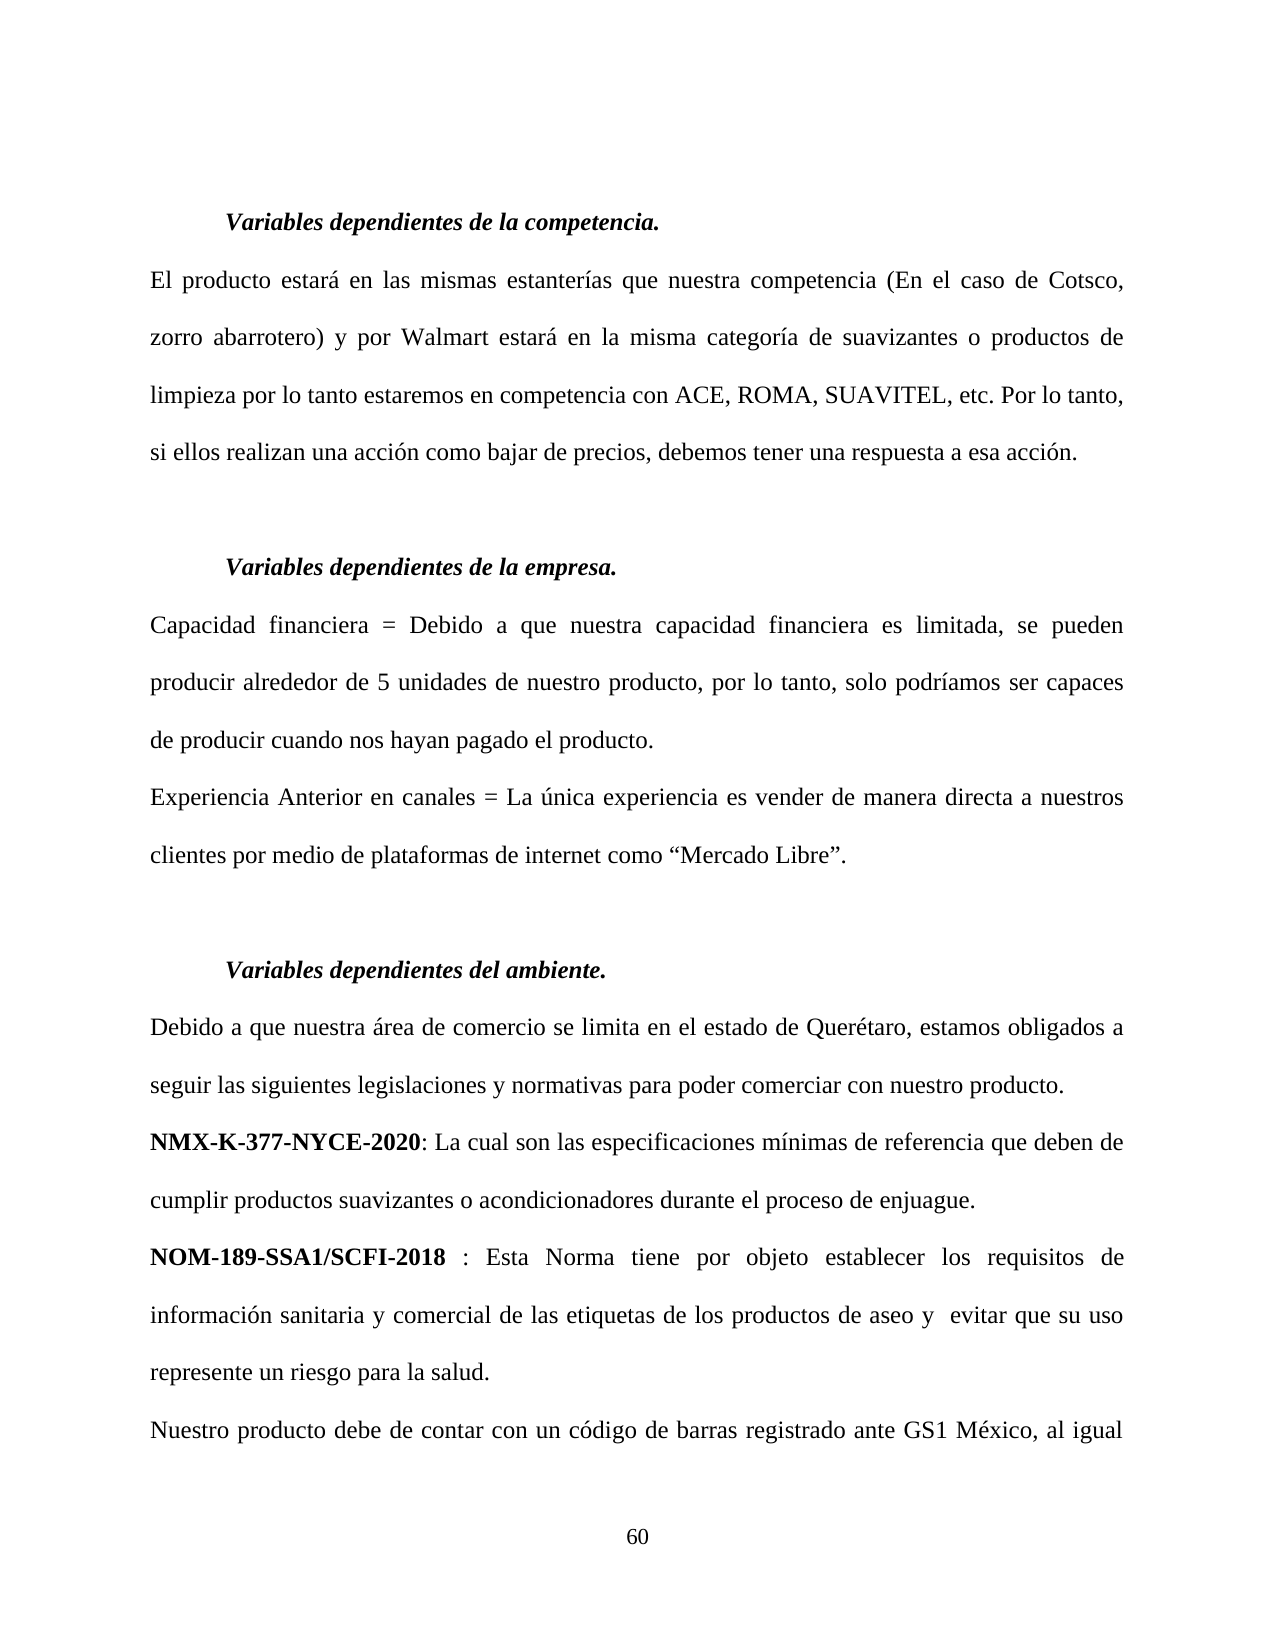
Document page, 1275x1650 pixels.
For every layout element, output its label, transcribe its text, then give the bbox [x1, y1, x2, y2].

text Debido a que nuestra área de comercio se limita en el estado de Querétaro, estamos obligados a seguir las siguientes legislaciones y normativas para poder comerciar con nuestro producto. [150, 1012, 1125, 1099]
text NOM-189-SSA1/SCFI-2018 : Esta Norma tiene por objeto establecer los requisitos de información sanitaria y comercial de las etiquetas de los productos de aseo y evitar que su uso represente un riesgo para la salud. [150, 1242, 1125, 1386]
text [150, 1415, 1125, 1444]
text El producto estará en las mismas estanterías que nuestra competencia (En el caso de Cotsco, zorro abarrotero) y por Walmart estará en la misma categoría de suavizantes o productos de limpieza por lo tanto estaremos en competencia con ACE, ROMA, SUAVITEL, etc. Por lo tanto, si ellos realizan una acción como bajar de precios, debemos tener una respuesta a esa acción. [150, 265, 1125, 466]
text NMX-K-377-NYCE-2020: La cual son las especificaciones mínimas de referencia que deben de cumplir productos suavizantes o acondicionadores durante el proceso de enjuague. [150, 1127, 1125, 1214]
text Variables dependientes de la empresa. [150, 552, 1125, 581]
text Variables dependientes del ambiente. [150, 955, 1125, 984]
text Variables dependientes de la competencia. [150, 207, 1125, 236]
text Experiencia Anterior en canales = La única experiencia es vender de manera directa a nuestros clientes por medio de plataformas de internet como “Mercado Libre”. [150, 782, 1125, 869]
text Capacidad financiera = Debido a que nuestra capacidad financiera es limitada, se pueden producir alrededor de 5 unidades de nuestro producto, por lo tanto, solo podríamos ser capaces de producir cuando nos hayan pagado el producto. [150, 610, 1125, 754]
